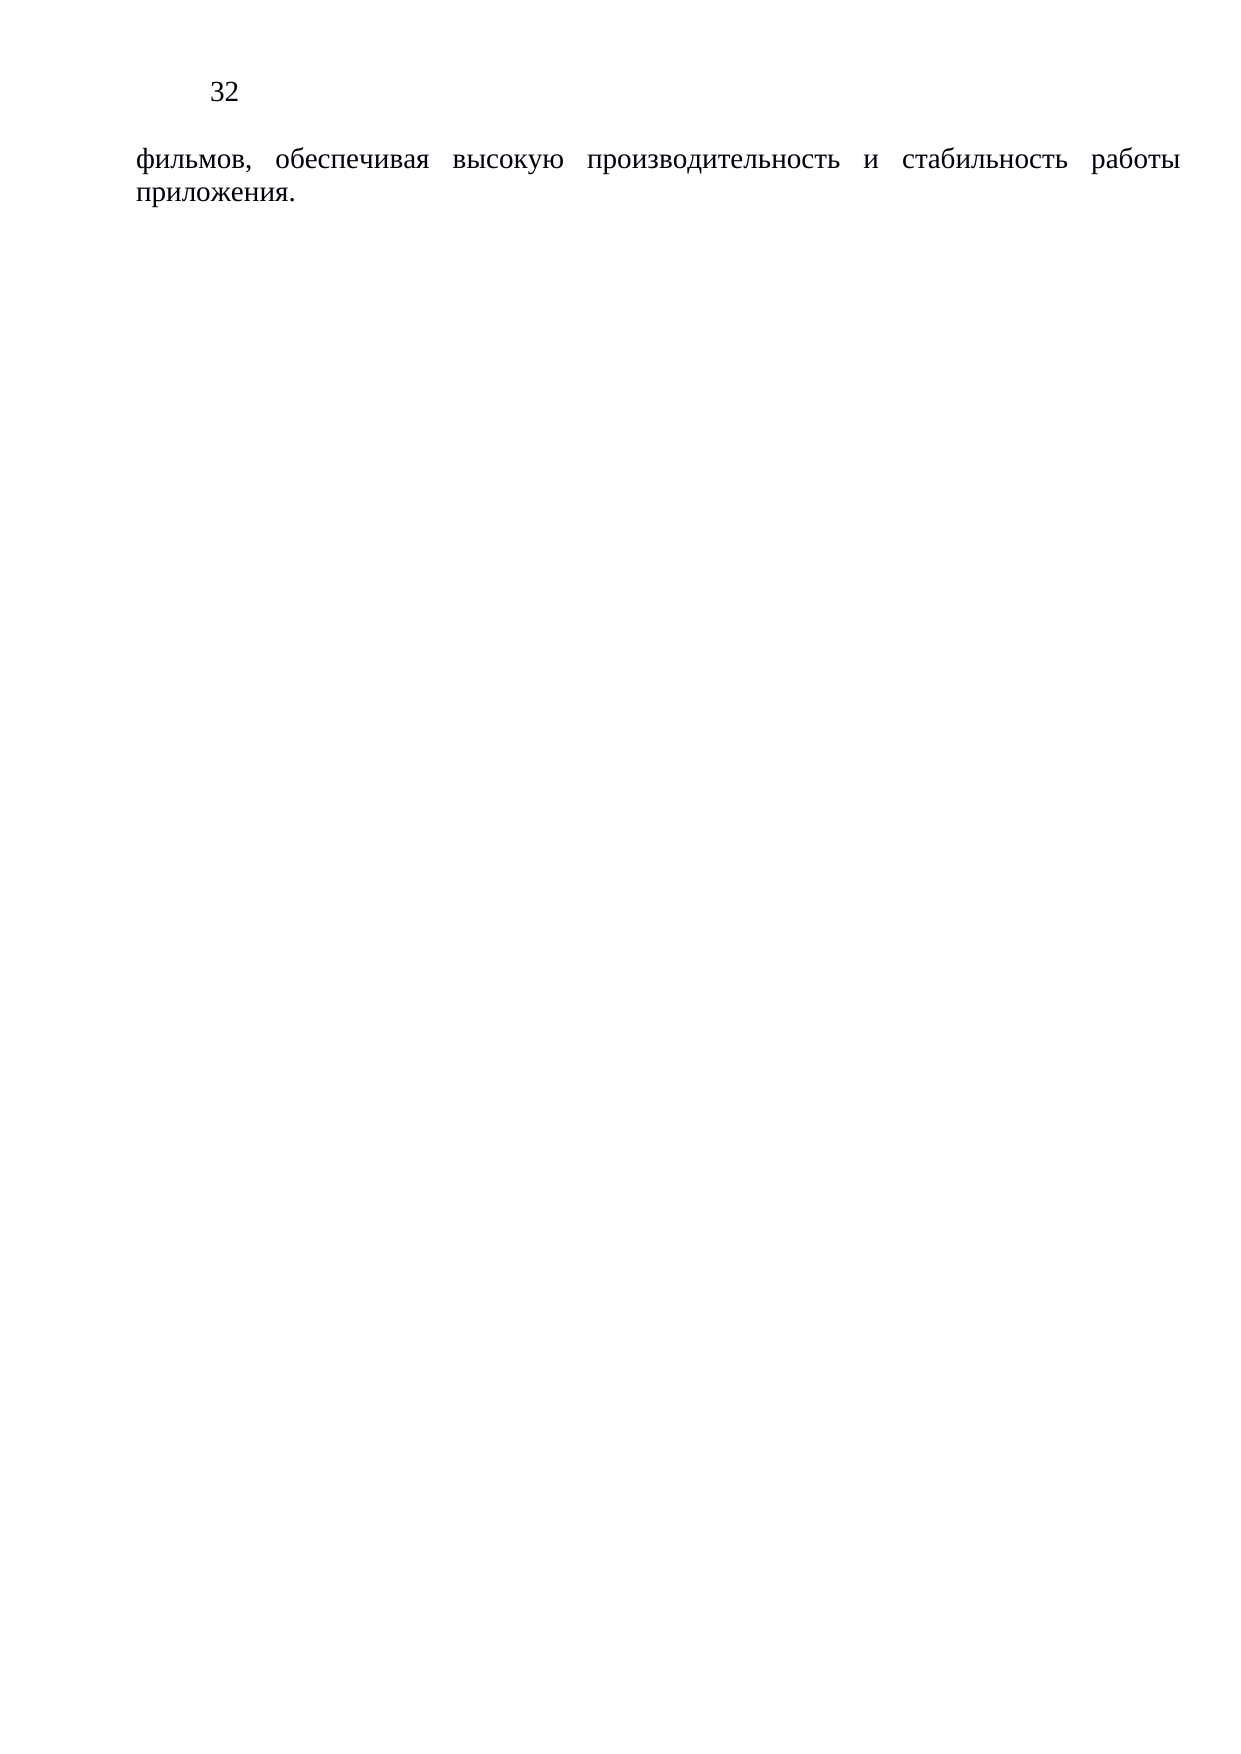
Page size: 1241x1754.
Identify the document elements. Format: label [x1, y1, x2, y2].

text [136, 141, 1181, 208]
